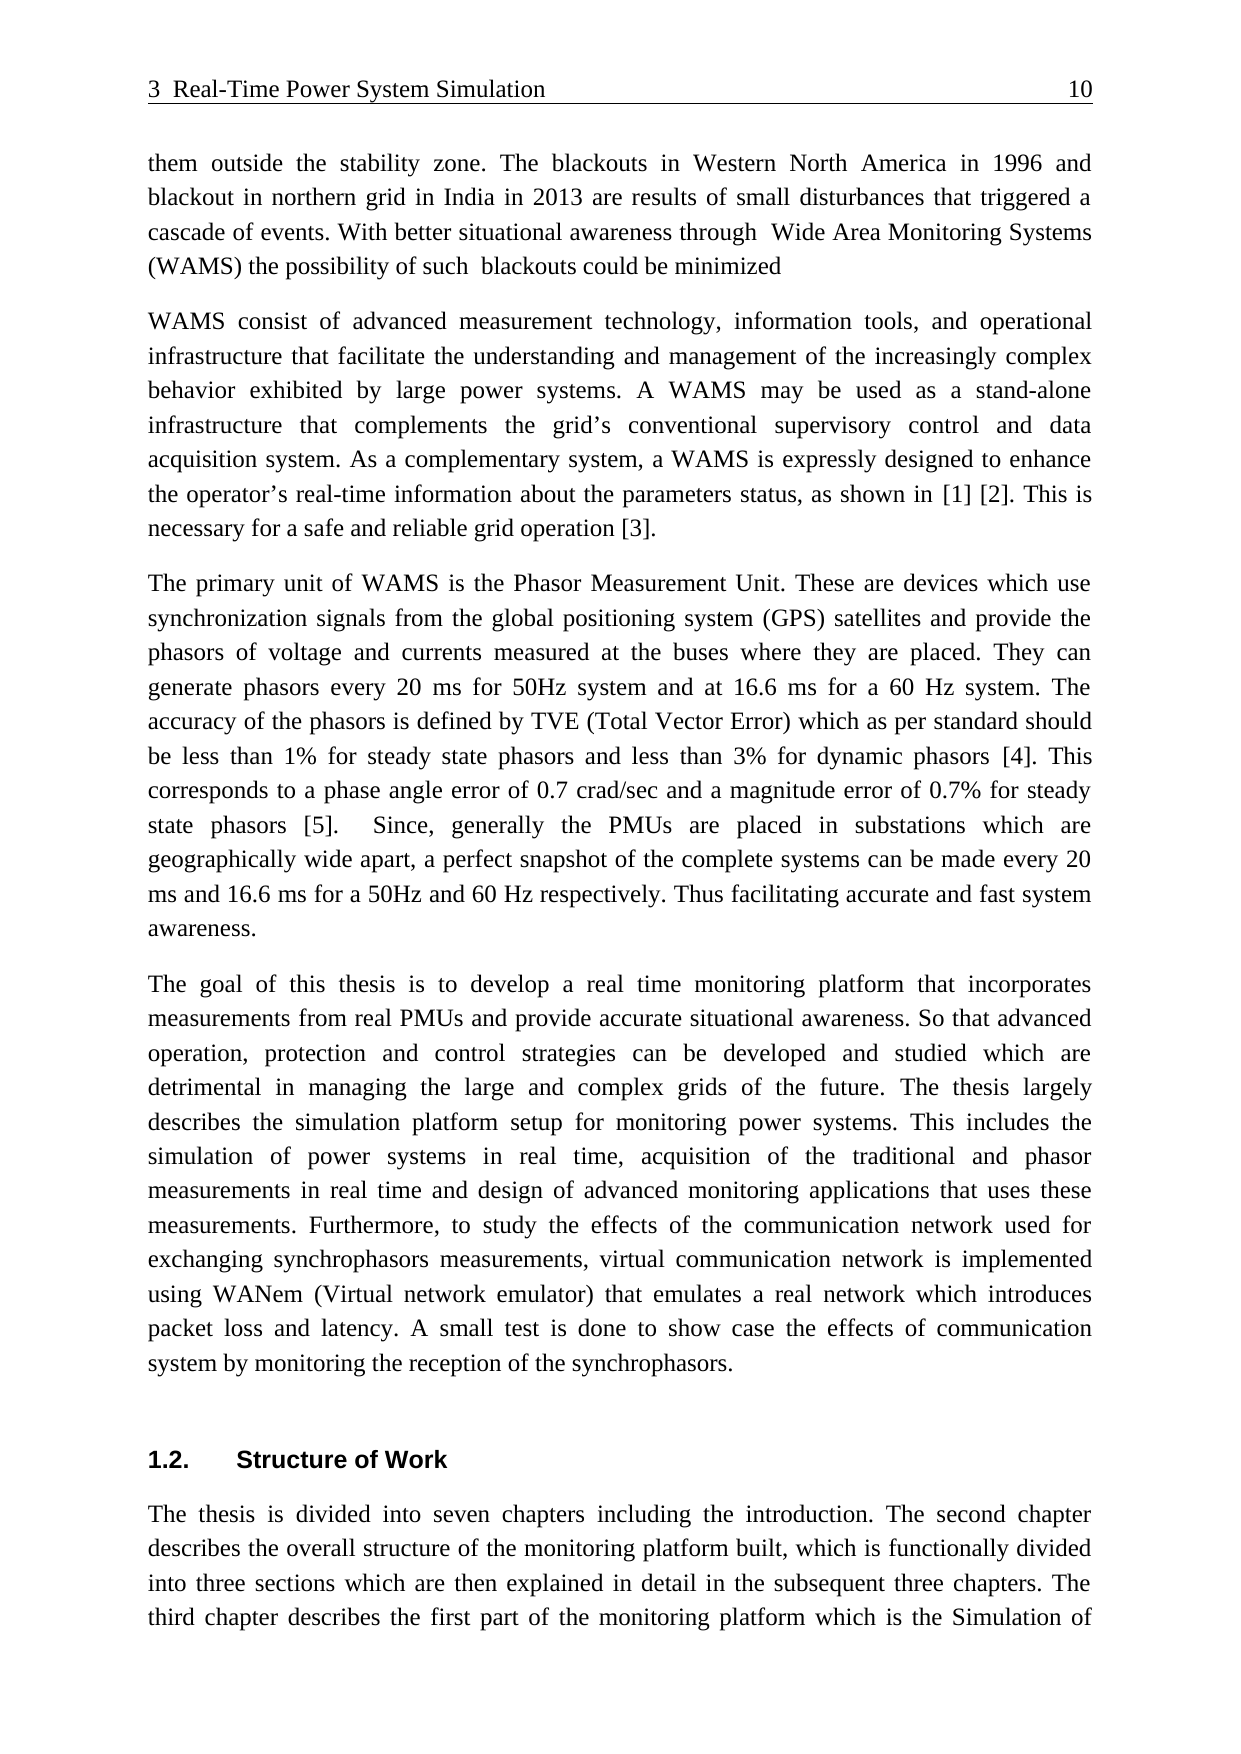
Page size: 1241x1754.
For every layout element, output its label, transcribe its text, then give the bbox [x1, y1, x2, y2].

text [148, 1499, 1093, 1631]
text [148, 148, 1093, 280]
title Structure of Work [148, 1445, 1093, 1474]
text The primary unit of WAMS is the Phasor Measurement Unit. These are devices which use synchronization signals from the global positioning system (GPS) satellites and provide the phasors of voltage and currents measured at the buses where they are placed. They can generate phasors every 20 ms for 50Hz system and at 16.6 ms for a 60 Hz system. The accuracy of the phasors is defined by TVE (Total Vector Error) which as per standard should be less than 1% for steady state phasors and less than 3% for dynamic phasors. This corresponds to a phase angle error of 0.7 crad/sec and a magnitude error of 0.7% for steady state phasors. Since, generally the PMUs are placed in substations which are geographically wide apart, a perfect snapshot of the complete systems can be made every 20 ms and 16.6 ms for a 50Hz and 60 Hz respectively. Thus facilitating accurate and fast system awareness. [148, 568, 1093, 942]
text The goal of this thesis is to develop a real time monitoring platform that incorporates measurements from real PMUs and provide accurate situational awareness. So that advanced operation, protection and control strategies can be developed and studied which are detrimental in managing the large and complex grids of the future. The thesis largely describes the simulation platform setup for monitoring power systems. This includes the simulation of power systems in real time, acquisition of the traditional and phasor measurements in real time and design of advanced monitoring applications that uses these measurements. Furthermore, to study the effects of the communication network used for exchanging synchrophasors measurements, virtual communication network is implemented using WANem (Virtual network emulator) that emulates a real network which introduces packet loss and latency. A small test is done to show case the effects of communication system by monitoring the reception of the synchrophasors. [148, 969, 1093, 1377]
text WAMS consist of advanced measurement technology, information tools, and operational infrastructure that facilitate the understanding and management of the increasingly complex behavior exhibited by large power systems. A WAMS may be used as a stand-alone infrastructure that complements the grid’s conventional supervisory control and data acquisition system. As a complementary system, a WAMS is expressly designed to enhance the operator’s real-time information about the parameters status, as shown in . This is necessary for a safe and reliable grid operation. [148, 306, 1093, 542]
